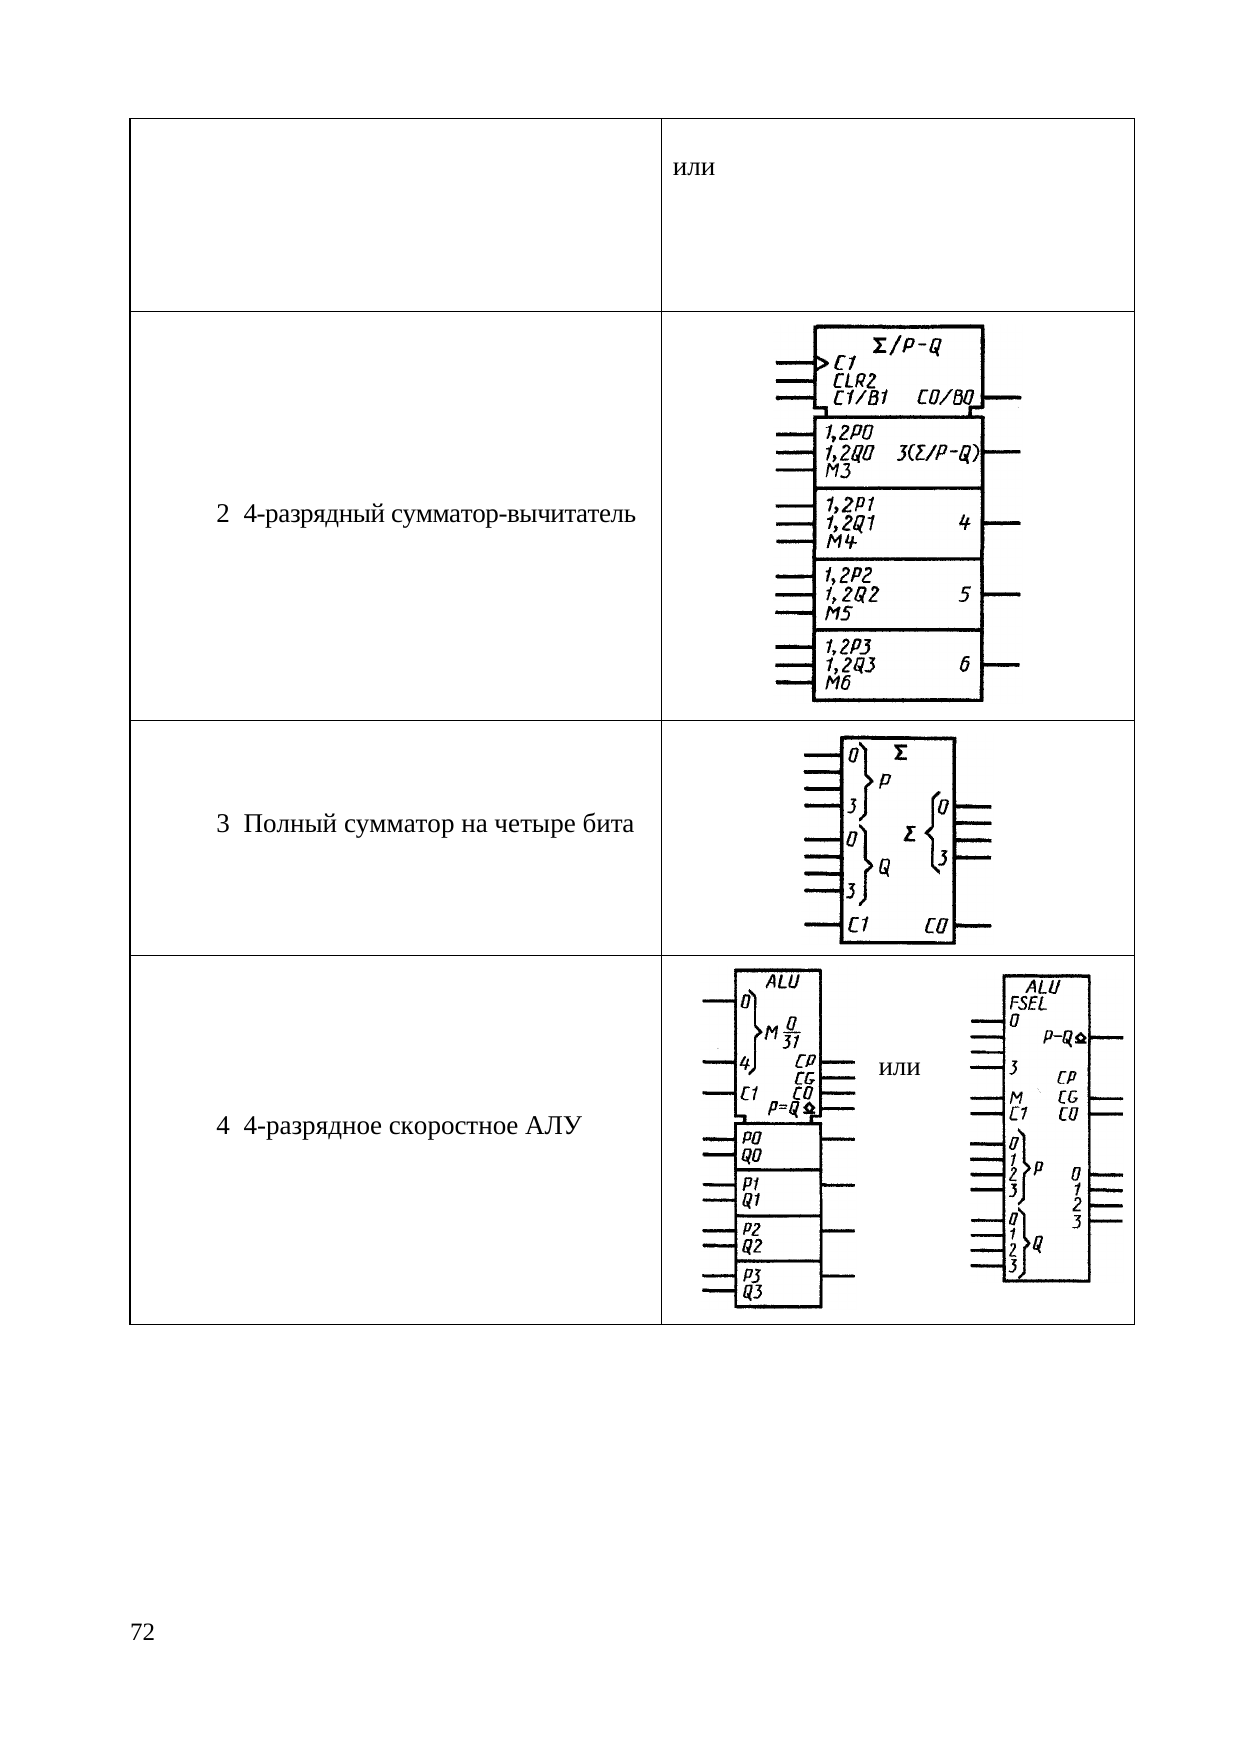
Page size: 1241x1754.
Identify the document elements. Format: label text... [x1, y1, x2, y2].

table_cell или [662, 956, 1134, 1324]
table_cell 2 4-разрядный сумматор-вычитатель [131, 312, 661, 720]
picture [773, 324, 1023, 704]
picture [801, 733, 994, 945]
table_cell [662, 312, 1134, 720]
table_cell или [662, 119, 1134, 311]
table_cell [662, 721, 1134, 955]
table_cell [131, 119, 661, 311]
table_cell 4 4-разрядное скоростное АЛУ [131, 956, 661, 1324]
table_cell 3 Полный сумматор на четыре бита [131, 721, 661, 955]
